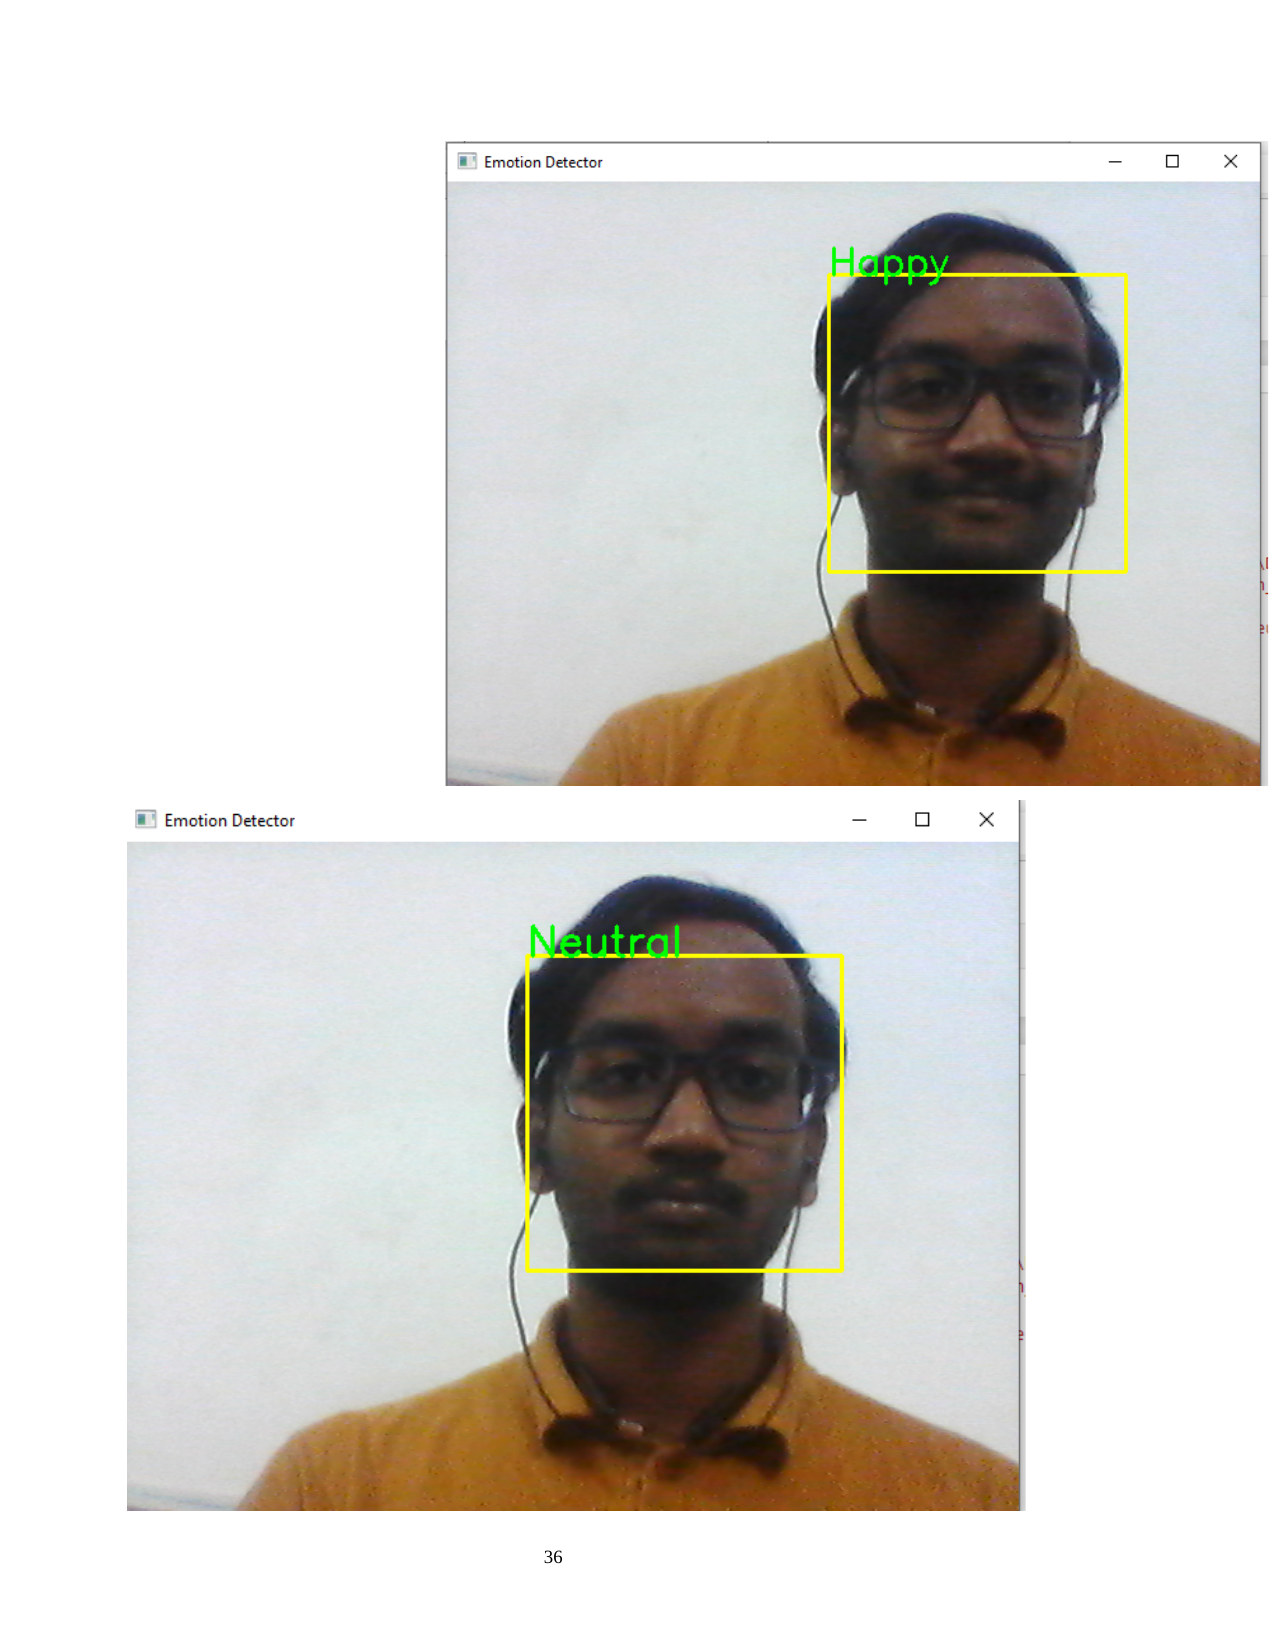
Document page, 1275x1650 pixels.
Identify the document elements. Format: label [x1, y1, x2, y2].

picture [445, 141, 1269, 786]
picture [127, 800, 1026, 1511]
